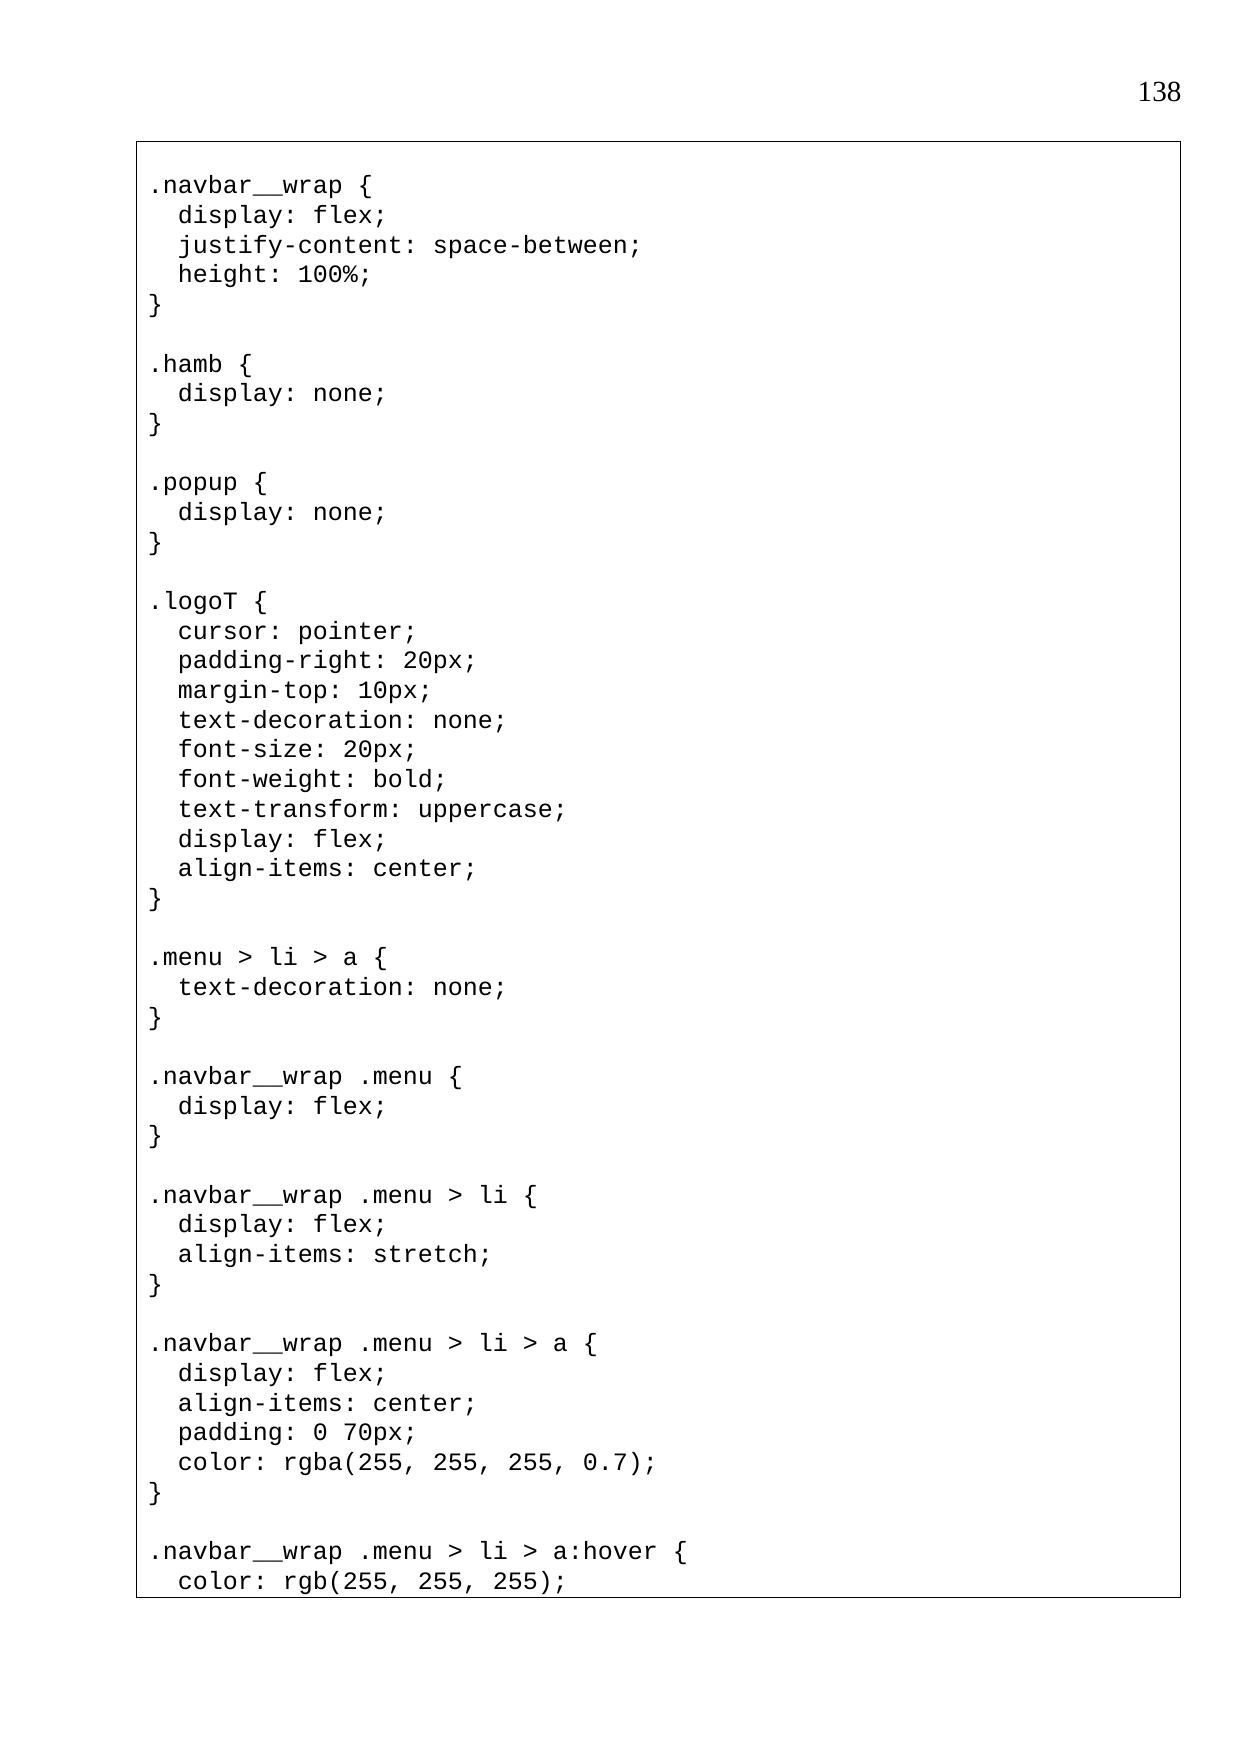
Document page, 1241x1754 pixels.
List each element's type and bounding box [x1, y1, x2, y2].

table_header [137, 142, 1180, 1597]
